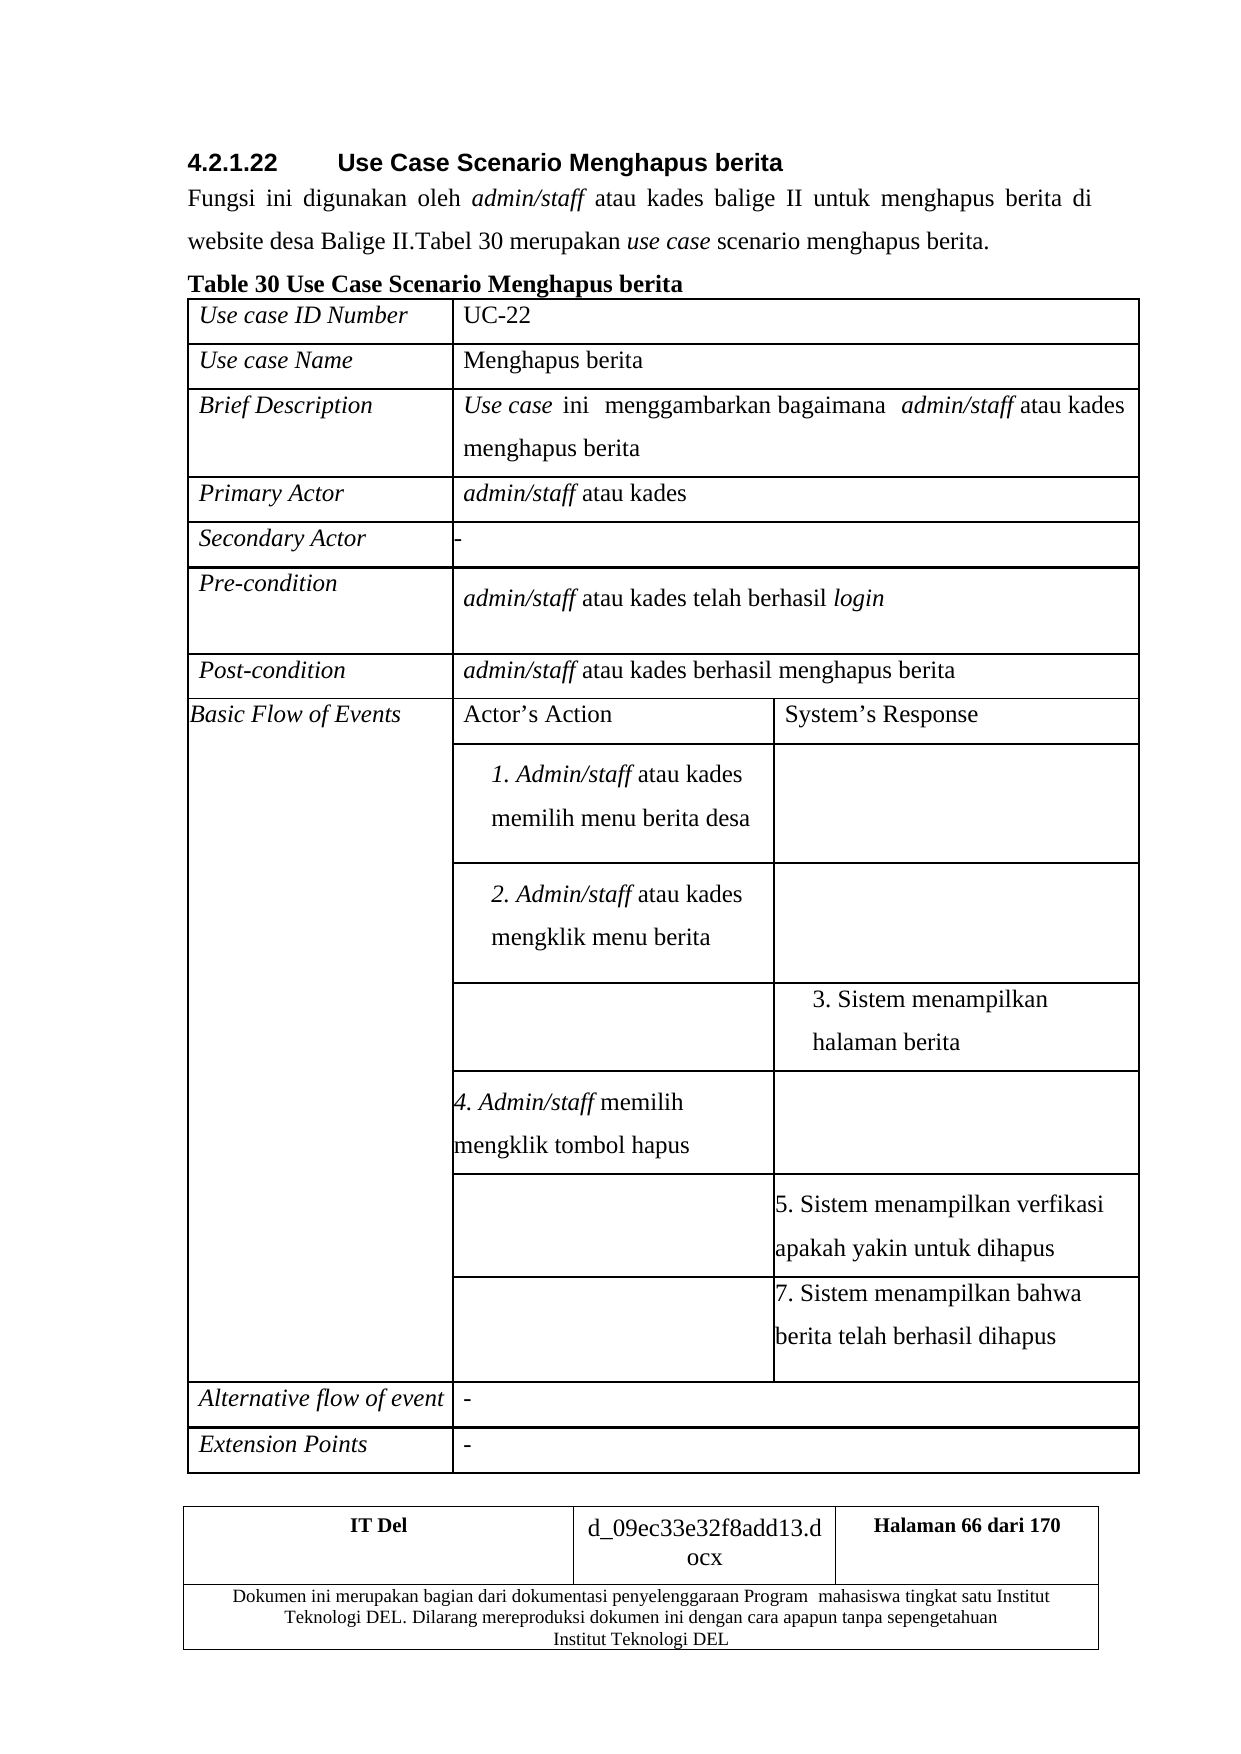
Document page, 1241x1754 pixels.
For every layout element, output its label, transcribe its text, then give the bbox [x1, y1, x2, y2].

table_cell admin/staff atau kades [454, 478, 1138, 521]
table_cell [775, 1072, 1138, 1173]
table_cell 3. Sistem menampilkan halaman berita [775, 984, 1138, 1070]
table_cell Brief Description [189, 390, 452, 476]
table_cell [775, 864, 1138, 982]
table_header UC-22 [454, 300, 1138, 343]
table_cell Basic Flow of Events [189, 699, 452, 1381]
table_cell [454, 1278, 773, 1381]
table_cell [775, 745, 1138, 862]
table_cell Actor’s Action [454, 699, 773, 743]
table_cell Primary Actor [189, 478, 452, 521]
text Table 30 Use Case Scenario Menghapus berita [187, 269, 1092, 298]
table_cell 4. Admin/staff memilih mengklik tombol hapus [454, 1072, 773, 1173]
text Fungsi ini digunakan oleh admin/staff atau kades balige II untuk menghapus berita di website desa Balige II.Tabel 30 merupakan use case scenario menghapus berita. [187, 183, 1092, 254]
table_cell Secondary Actor [189, 523, 452, 566]
table_cell 7. Sistem menampilkan bahwa berita telah berhasil dihapus [775, 1278, 1138, 1381]
table_cell 2. Admin/staff atau kades mengklik menu berita [454, 864, 773, 982]
table_cell [454, 1175, 773, 1276]
table_cell 1. Admin/staff atau kades memilih menu berita desa [454, 745, 773, 862]
table_cell Pre-condition [189, 569, 452, 653]
table_cell 5. Sistem menampilkan verfikasi apakah yakin untuk dihapus [775, 1175, 1138, 1276]
table_cell Menghapus berita [454, 345, 1138, 388]
table_cell Extension Points [189, 1429, 452, 1472]
table_cell Use case Name [189, 345, 452, 388]
table_header Use case ID Number [189, 300, 452, 343]
table_cell - [454, 523, 1138, 566]
table_cell admin/staff atau kades berhasil menghapus berita [454, 655, 1138, 698]
subtitle Use Case Scenario Menghapus berita [187, 148, 1092, 176]
table_cell admin/staff atau kades telah berhasil login [454, 569, 1138, 653]
table_cell Alternative flow of event [189, 1383, 452, 1426]
table_cell - [454, 1383, 1138, 1426]
table_cell Use case ini menggambarkan bagaimana admin/staff atau kades menghapus berita [454, 390, 1138, 476]
table_cell System’s Response [775, 699, 1138, 743]
table_cell Post-condition [189, 655, 452, 698]
table_cell - [454, 1429, 1138, 1472]
table_cell [454, 984, 773, 1070]
